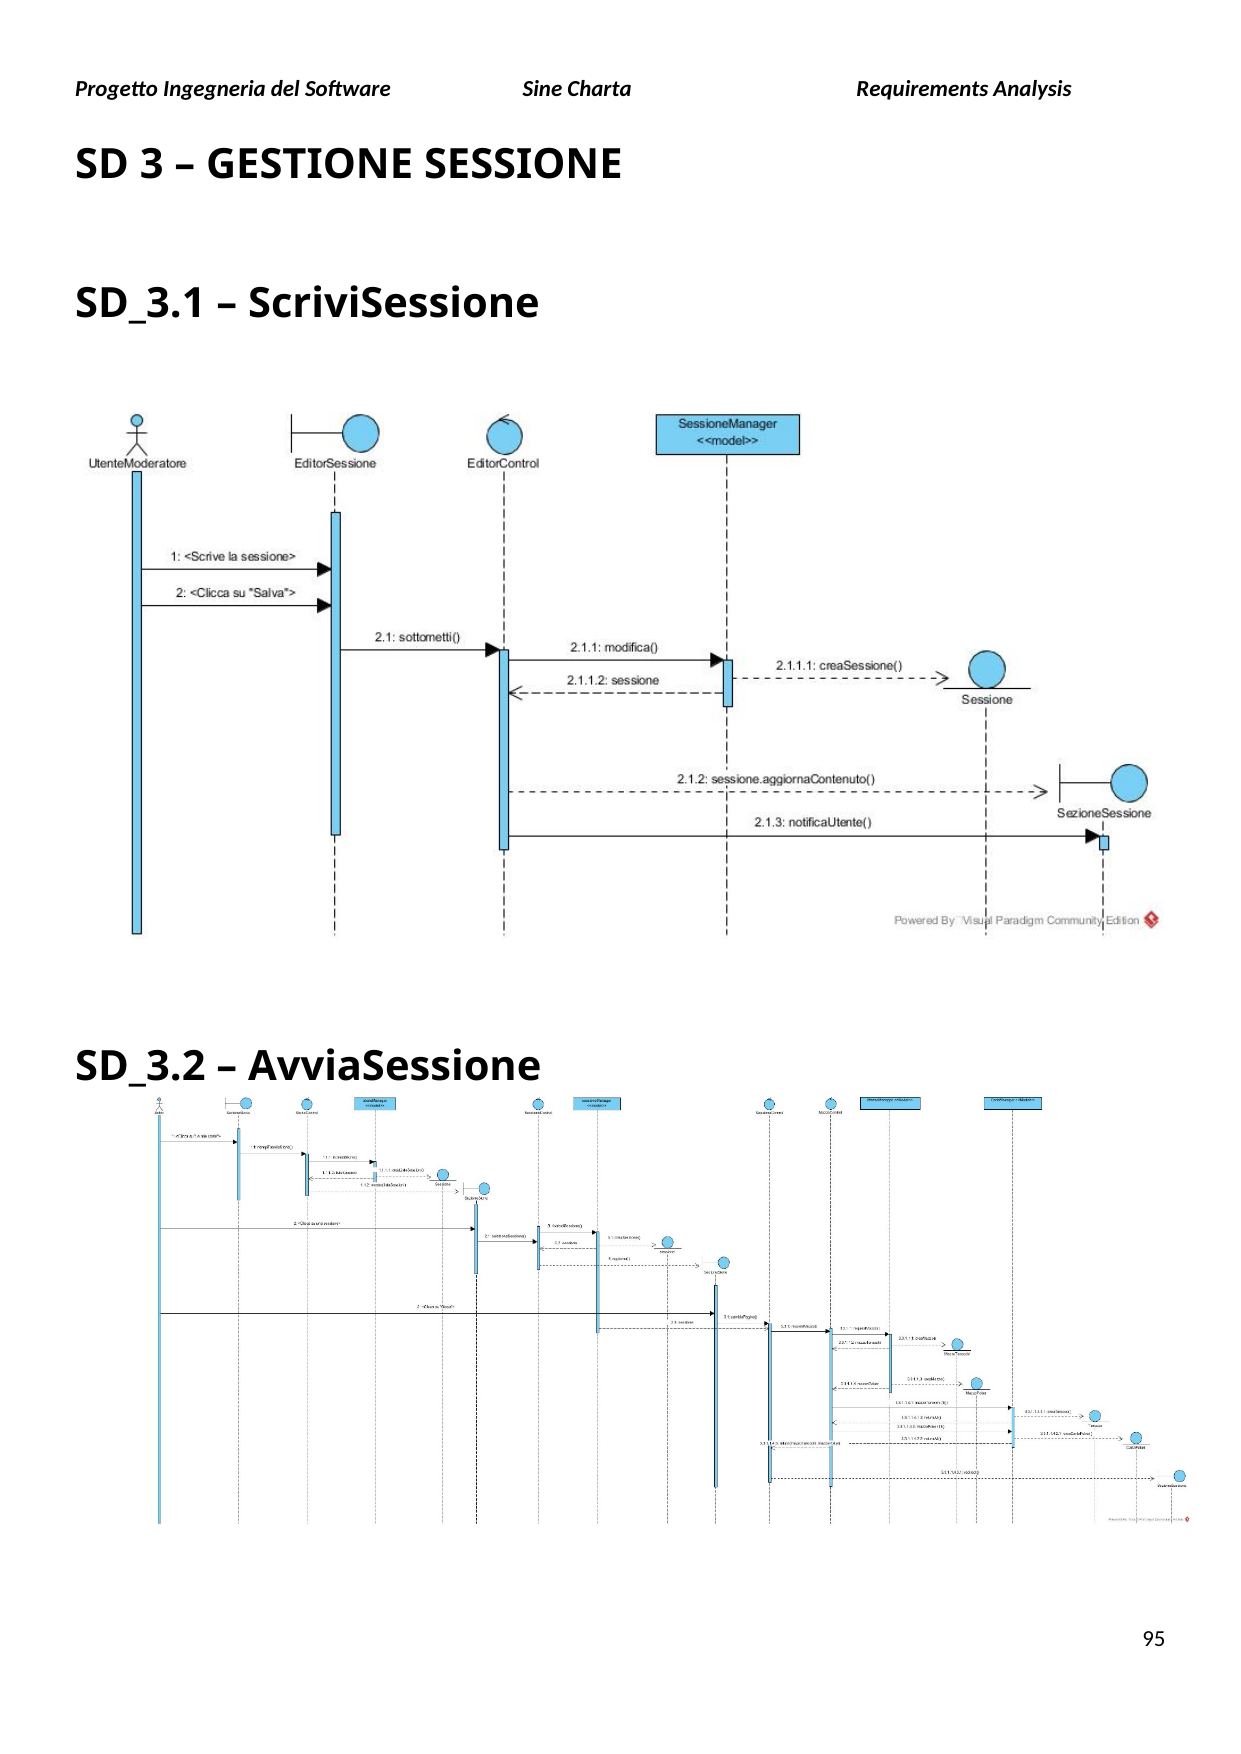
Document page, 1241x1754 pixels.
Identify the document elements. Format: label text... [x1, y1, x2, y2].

subtitle SD_3.2 – AvviaSessione [75, 1036, 1165, 1092]
picture [75, 412, 1164, 939]
subtitle SD 3 – GESTIONE SESSIONE [75, 134, 1165, 191]
picture [148, 1096, 1191, 1525]
subtitle SD_3.1 – ScriviSessione [75, 273, 1165, 330]
